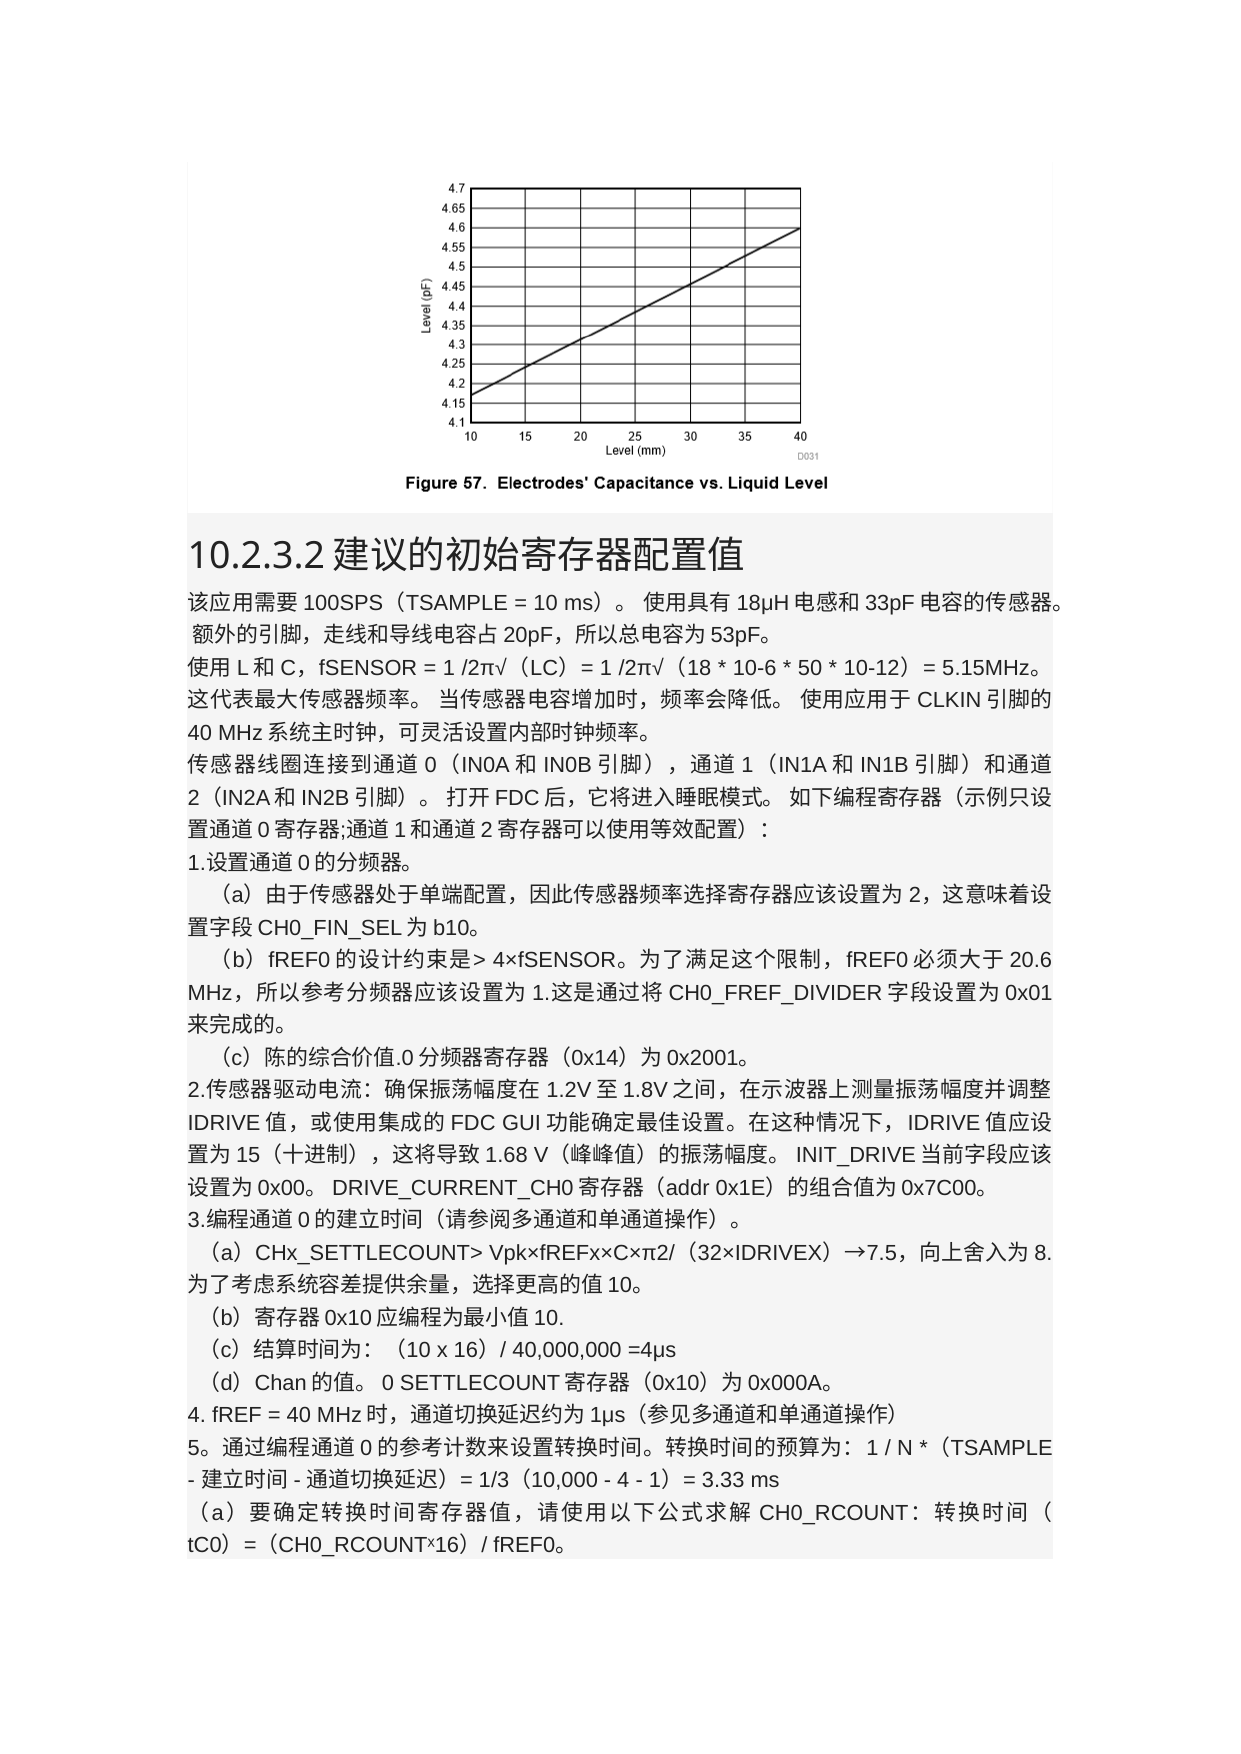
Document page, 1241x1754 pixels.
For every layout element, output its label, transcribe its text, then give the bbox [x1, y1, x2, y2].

text （b）fREF0的设计约束是> 4×fSENSOR。为了满足这个限制，fREF0必须大于20.6 MHz，所以参考分频器应该设置为1.这是通过将CH0_FREF_DIVIDER字段设置为0x01来完成的。 [187, 942, 1053, 1039]
text （d）Chan的值。 0 SETTLECOUNT寄存器（0x10）为0x000A。 [187, 1364, 1053, 1397]
text 4. fREF = 40 MHz时，通道切换延迟约为1μs（参见多通道和单通道操作） [187, 1397, 1053, 1429]
text （a）由于传感器处于单端配置，因此传感器频率选择寄存器应该设置为2，这意味着设置字段CH0_FIN_SEL为b10。 [187, 877, 1053, 942]
text （c）陈的综合价值.0分频器寄存器（0x14）为0x2001。 [187, 1039, 1053, 1072]
text 使用L和C，fSENSOR = 1 /2π√（LC）= 1 /2π√（18 * 10-6 * 50 * 10-12）= 5.15MHz。 这代表最大传感器频率。 当传感器电容增加时，频率会降低。 使用应用于CLKIN引脚的40 MHz系统主时钟，可灵活设置内部时钟频率。 [187, 649, 1053, 747]
picture [187, 162, 1053, 513]
text （a）要确定转换时间寄存器值，请使用以下公式求解CH0_RCOUNT：转换时间（ tC0）=（CH0_RCOUNTˣ16）/ fREF0。 [187, 1494, 1053, 1559]
text （b）寄存器0x10应编程为最小值10. [187, 1299, 1053, 1332]
text 1.设置通道0的分频器。 [187, 844, 1053, 877]
text 该应用需要100SPS（TSAMPLE = 10 ms）。 使用具有18μH电感和33pF电容的传感器。 额外的引脚，走线和导线电容占20pF，所以总电容为53pF。 [187, 584, 1053, 649]
text （c）结算时间为：（10 x 16）/ 40,000,000 =4μs [187, 1332, 1053, 1364]
text 2.传感器驱动电流：确保振荡幅度在1.2V至1.8V之间，在示波器上测量振荡幅度并调整IDRIVE值，或使用集成的FDC GUI功能确定最佳设置。在这种情况下，IDRIVE值应设置为15（十进制），这将导致1.68 V（峰峰值）的振荡幅度。 INIT_DRIVE当前字段应该设置为0x00。 DRIVE_CURRENT_CH0寄存器（addr 0x1E）的组合值为0x7C00。 [187, 1072, 1053, 1202]
text 5。通过编程通道0的参考计数来设置转换时间。转换时间的预算为：1 / N *（TSAMPLE - 建立时间 - 通道切换延迟）= 1/3（10,000 - 4 - 1）= 3.33 ms [187, 1429, 1053, 1494]
text 传感器线圈连接到通道0（IN0A和IN0B引脚），通道1（IN1A和IN1B引脚）和通道2（IN2A和IN2B引脚）。 打开FDC后，它将进入睡眠模式。 如下编程寄存器（示例只设置通道0寄存器;通道1和通道2寄存器可以使用等效配置）： [187, 747, 1053, 844]
text 10.2.3.2建议的初始寄存器配置值 [187, 519, 1053, 584]
text 3.编程通道0的建立时间（请参阅多通道和单通道操作）。 [187, 1202, 1053, 1234]
text （a）CHx_SETTLECOUNT> Vpk×fREFx×C×π2/（32×IDRIVEX）→7.5，向上舍入为8.为了考虑系统容差提供余量，选择更高的值10。 [187, 1234, 1053, 1299]
